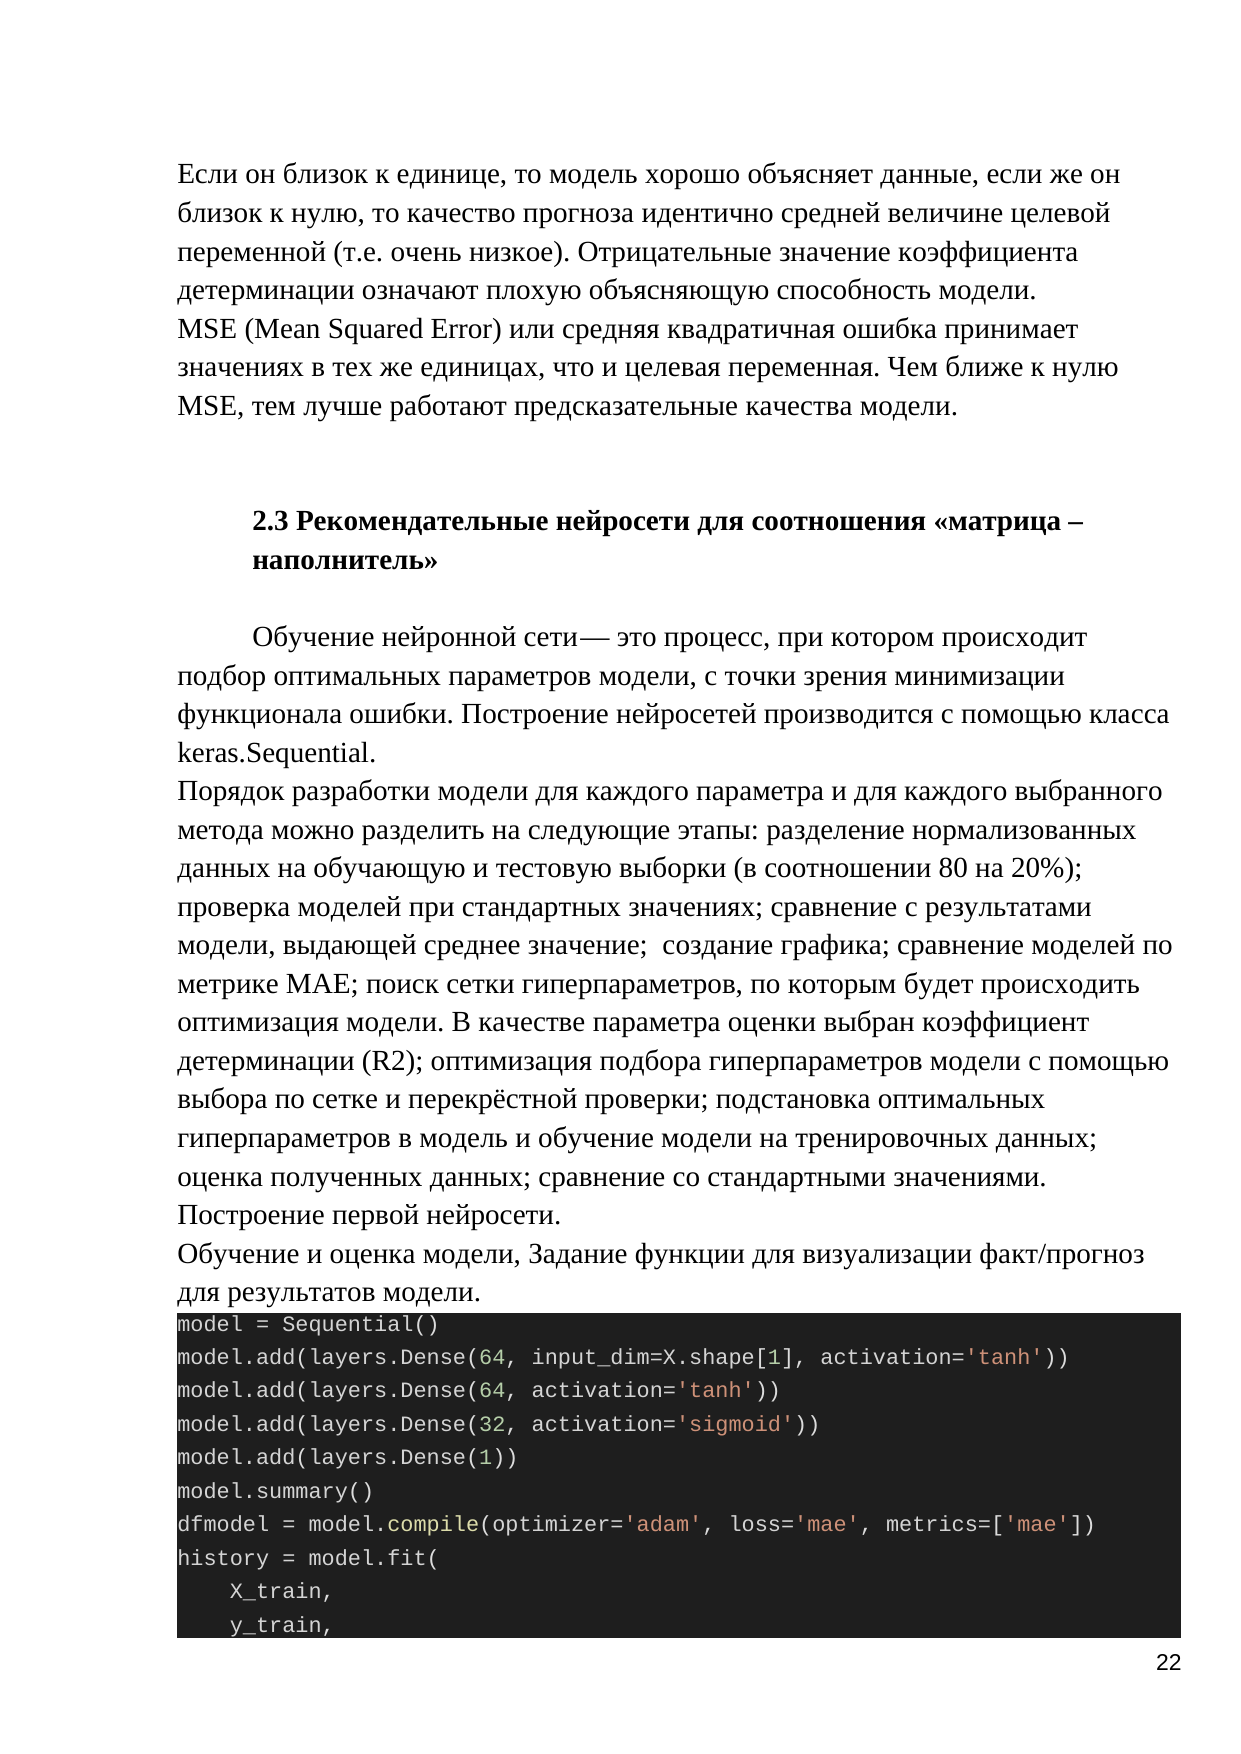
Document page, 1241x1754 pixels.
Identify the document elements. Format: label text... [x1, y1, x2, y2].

text model.add(layers.Dense(64, activation='tanh')) [177, 1380, 1181, 1404]
text X_train, [177, 1580, 1181, 1605]
text model.add(layers.Dense(32, activation='sigmoid')) [177, 1413, 1181, 1438]
text MSE (Mean Squared Error) или средняя квадратичная ошибка принимает значениях в тех же единицах, что и целевая переменная. Чем ближе к нулю MSE, тем лучше работают предсказательные качества модели. [177, 311, 1181, 421]
subtitle 2.3 Рекомендательные нейросети для соотношения «матрица – наполнитель» [252, 503, 1181, 576]
text Обучение нейронной сети — это процесс, при котором происходит подбор оптимальных параметров модели, с точки зрения минимизации функционала ошибки. Построение нейросетей производится с помощью класса keras.Sequential. [177, 619, 1181, 768]
text history = model.fit( [177, 1547, 1181, 1572]
text model.add(layers.Dense(1)) [177, 1447, 1181, 1471]
text model = Sequential() [177, 1313, 1181, 1338]
text dfmodel = model.compile(optimizer='adam', loss='mae', metrics=['mae']) [177, 1513, 1181, 1538]
text y_train, [177, 1614, 1181, 1638]
text Построение первой нейросети. [177, 1197, 1181, 1231]
text Порядок разработки модели для каждого параметра и для каждого выбранного метода можно разделить на следующие этапы: разделение нормализованных данных на обучающую и тестовую выборки (в соотношении 80 на 20%); проверка моделей при стандартных значениях; сравнение с результатами модели, выдающей среднее значение; создание графика; сравнение моделей по метрике МАЕ; поиск сетки гиперпараметров, по которым будет происходить оптимизация модели. В качестве параметра оценки выбран коэффициент детерминации (R2); оптимизация подбора гиперпараметров модели с помощью выбора по сетке и перекрёстной проверки; подстановка оптимальных гиперпараметров в модель и обучение модели на тренировочных данных; оценка полученных данных; сравнение со стандартными значениями. [177, 773, 1181, 1192]
text model.add(layers.Dense(64, input_dim=X.shape[1], activation='tanh')) [177, 1346, 1181, 1371]
text model.summary() [177, 1480, 1181, 1505]
text Если он близок к единице, то модель хорошо объясняет данные, если же он близок к нулю, то качество прогноза идентично средней величине целевой переменной (т.е. очень низкое). Отрицательные значение коэффициента детерминации означают плохую объясняющую способность модели. [177, 157, 1181, 306]
text Обучение и оценка модели, Задание функции для визуализации факт/прогноз для результатов модели. [177, 1236, 1181, 1308]
